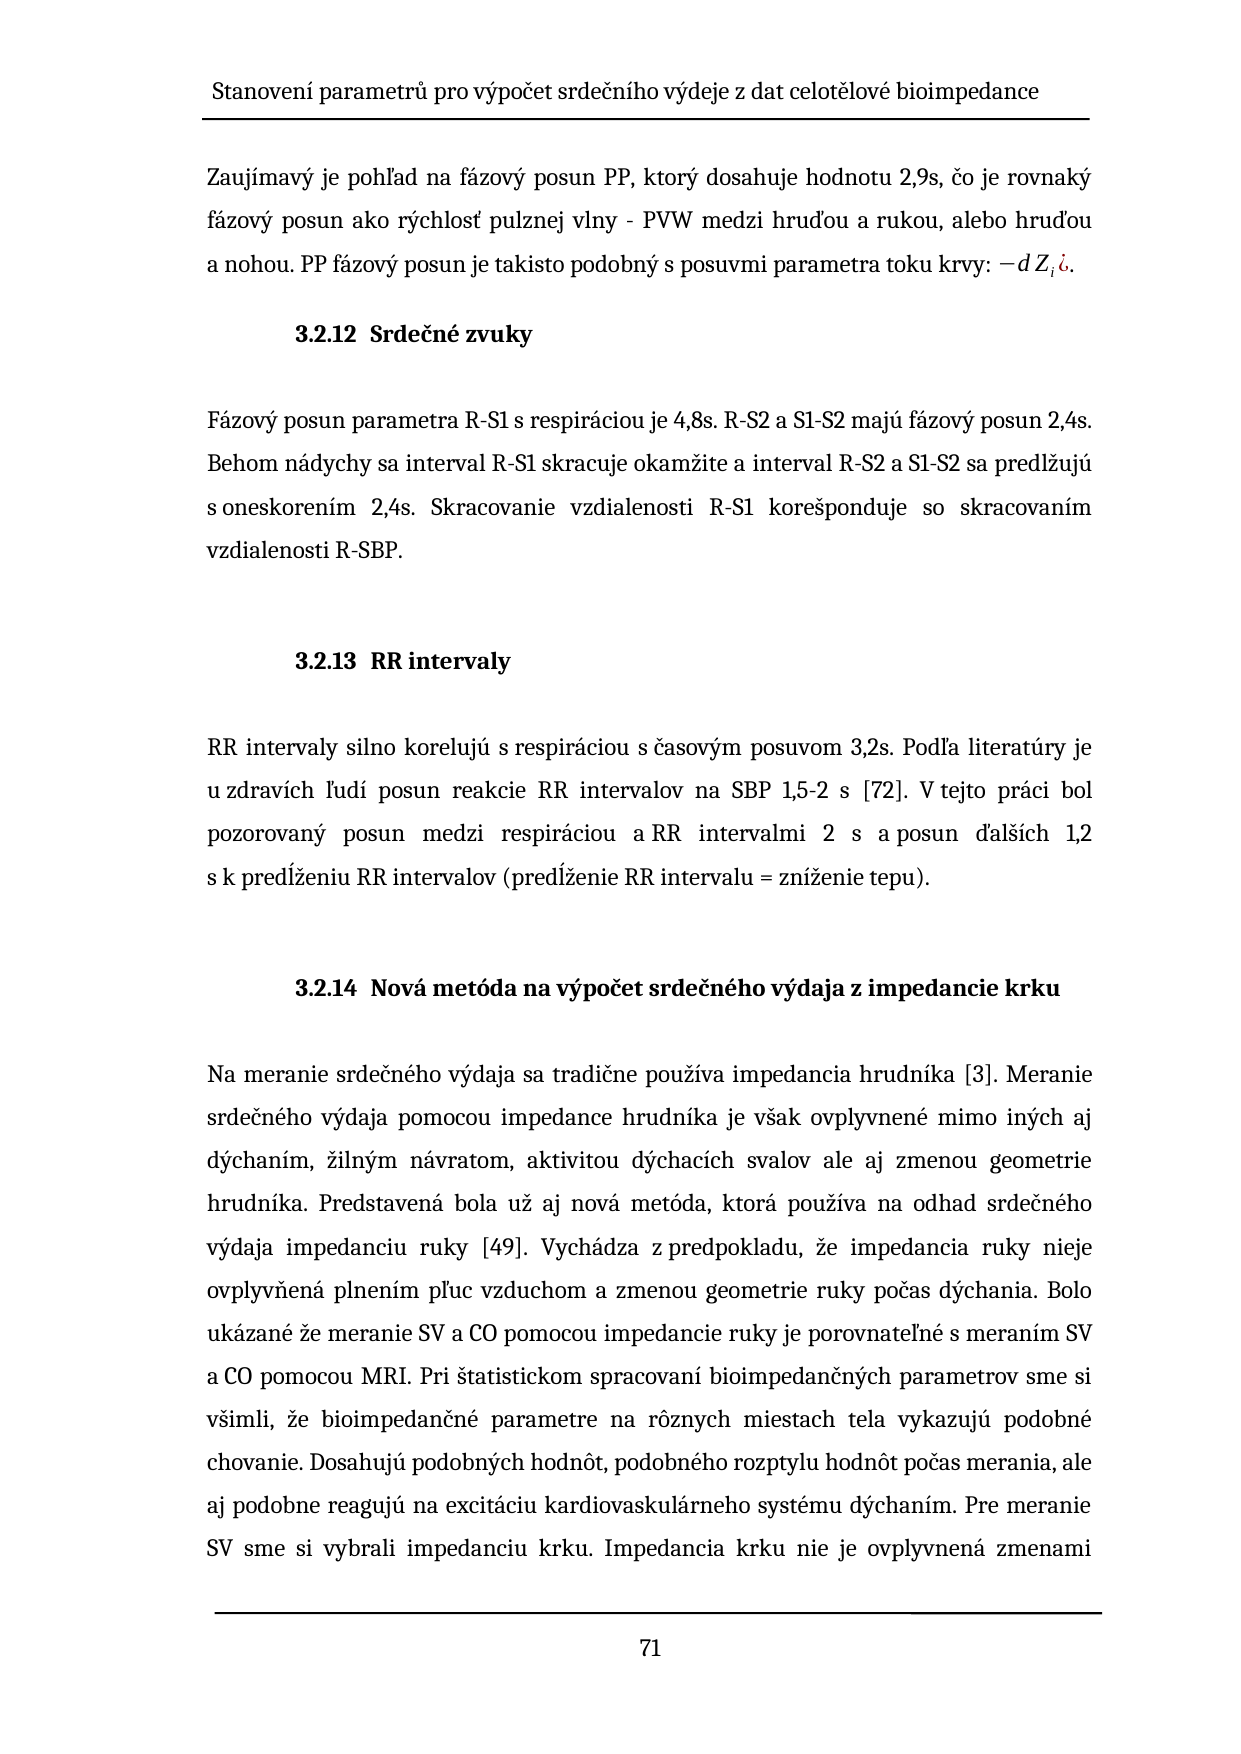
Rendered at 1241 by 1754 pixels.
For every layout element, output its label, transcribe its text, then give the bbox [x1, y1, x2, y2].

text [207, 163, 1092, 281]
subtitle Nová metóda na výpočet srdečného výdaja z impedancie krku [295, 974, 1092, 1002]
text RR intervaly silno korelujú s respiráciou s časovým posuvom 3,2s. Podľa literatúry je u zdravích ľudí posun reakcie RR intervalov na SBP 1,5-2 s [72]. V tejto práci bol pozorovaný posun medzi respiráciou a RR intervalmi 2 s a posun ďalších 1,2 s k predĺženiu RR intervalov (predĺženie RR intervalu = zníženie tepu). [207, 733, 1092, 891]
subtitle Srdečné zvuky [295, 320, 1092, 349]
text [207, 1060, 1092, 1563]
text Fázový posun parametra R-S1 s respiráciou je 4,8s. R-S2 a S1-S2 majú fázový posun 2,4s. Behom nádychy sa interval R-S1 skracuje okamžite a interval R-S2 a S1-S2 sa predlžujú s oneskorením 2,4s. Skracovanie vzdialenosti R-S1 korešponduje so skracovaním vzdialenosti R-SBP. [207, 406, 1092, 564]
subtitle RR intervaly [295, 647, 1092, 676]
